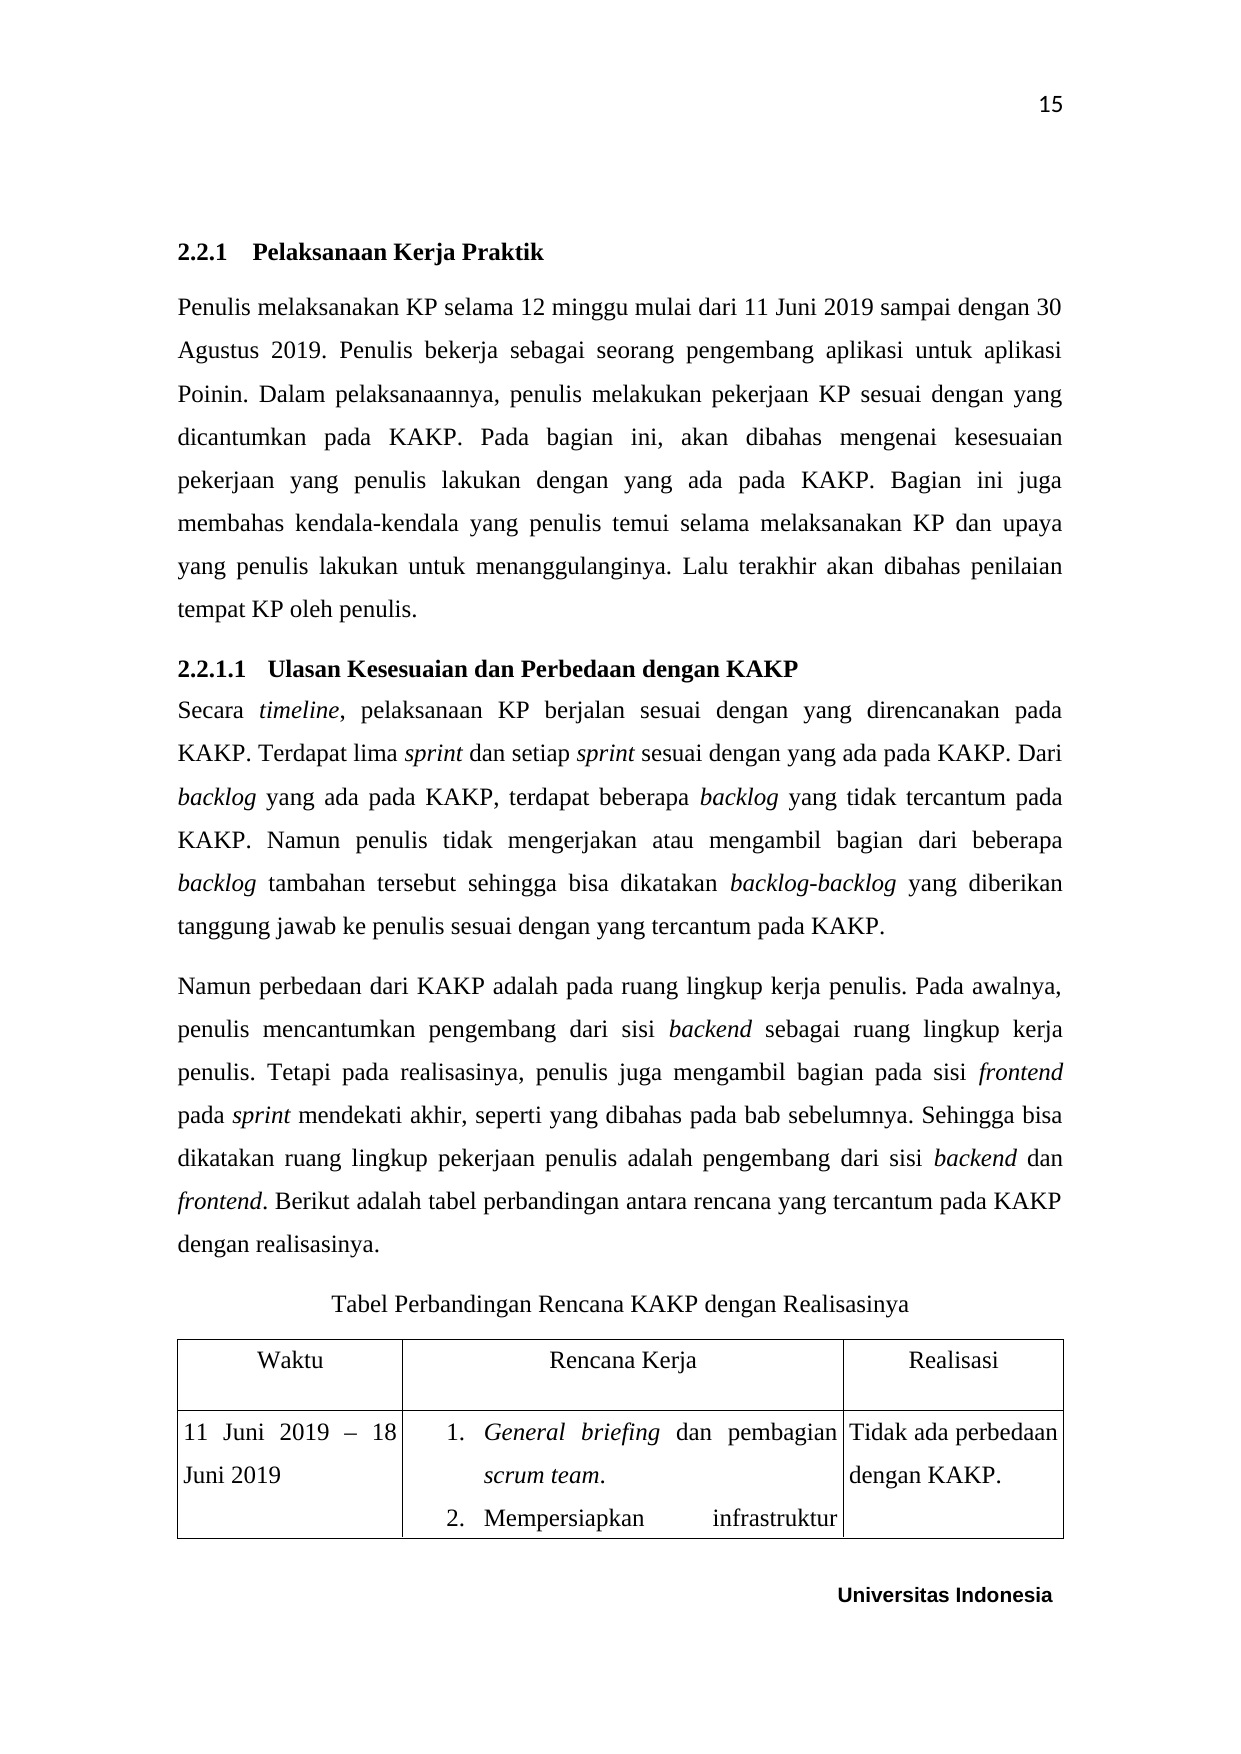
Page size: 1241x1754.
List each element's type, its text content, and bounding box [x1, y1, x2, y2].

text Secara timeline, pelaksanaan KP berjalan sesuai dengan yang direncanakan pada KAKP. Terdapat lima sprint dan setiap sprint sesuai dengan yang ada pada KAKP. Dari backlog yang ada pada KAKP, terdapat beberapa backlog yang tidak tercantum pada KAKP. Namun penulis tidak mengerjakan atau mengambil bagian dari beberapa backlog tambahan tersebut sehingga bisa dikatakan backlog-backlog yang diberikan tanggung jawab ke penulis sesuai dengan yang tercantum pada KAKP. [177, 695, 1063, 940]
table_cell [403, 1411, 843, 1537]
table_header Realisasi [844, 1340, 1063, 1410]
subtitle Ulasan Kesesuaian dan Perbedaan dengan KAKP [177, 654, 1063, 683]
text Tabel Perbandingan Rencana KAKP dengan Realisasinya [177, 1289, 1063, 1318]
text Penulis melaksanakan KP selama 12 minggu mulai dari 11 Juni 2019 sampai dengan 30 Agustus 2019. Penulis bekerja sebagai seorang pengembang aplikasi untuk aplikasi Poinin. Dalam pelaksanaannya, penulis melakukan pekerjaan KP sesuai dengan yang dicantumkan pada KAKP. Pada bagian ini, akan dibahas mengenai kesesuaian pekerjaan yang penulis lakukan dengan yang ada pada KAKP. Bagian ini juga membahas kendala-kendala yang penulis temui selama melaksanakan KP dan upaya yang penulis lakukan untuk menanggulanginya. Lalu terakhir akan dibahas penilaian tempat KP oleh penulis. [177, 292, 1063, 623]
table_header Rencana Kerja [403, 1340, 843, 1410]
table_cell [844, 1411, 1063, 1537]
text Namun perbedaan dari KAKP adalah pada ruang lingkup kerja penulis. Pada awalnya, penulis mencantumkan pengembang dari sisi backend sebagai ruang lingkup kerja penulis. Tetapi pada realisasinya, penulis juga mengambil bagian pada sisi frontend pada sprint mendekati akhir, seperti yang dibahas pada bab sebelumnya. Sehingga bisa dikatakan ruang lingkup pekerjaan penulis adalah pengembang dari sisi backend dan frontend. Berikut adalah tabel perbandingan antara rencana yang tercantum pada KAKP dengan realisasinya. [177, 971, 1063, 1258]
subtitle Pelaksanaan Kerja Praktik [177, 237, 1063, 266]
table_header Waktu [178, 1340, 402, 1410]
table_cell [178, 1411, 402, 1537]
